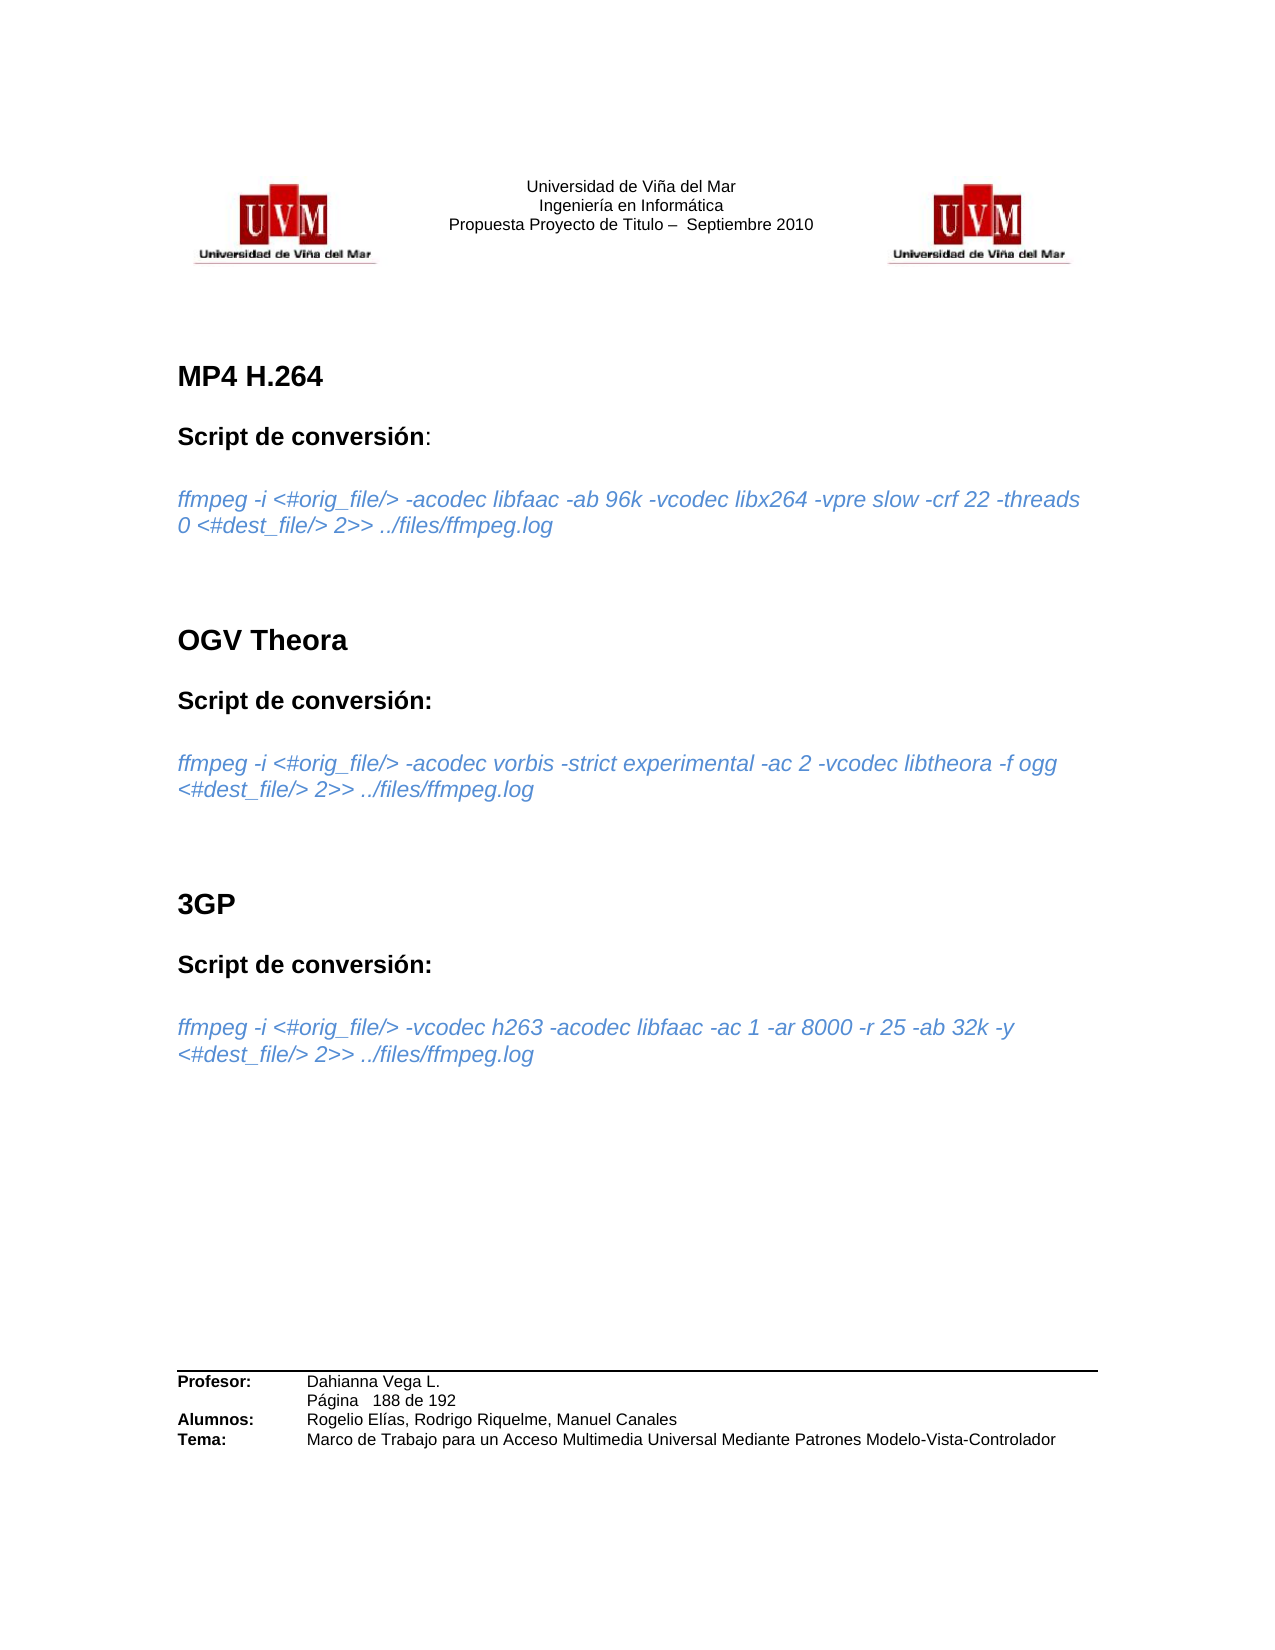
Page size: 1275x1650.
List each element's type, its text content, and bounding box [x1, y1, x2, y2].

picture [871, 176, 1084, 267]
text ffmpeg -i <#orig_file/> -vcodec h263 -acodec libfaac -ac 1 -ar 8000 -r 25 -ab 32k -y <#dest_file/> 2>> ../files/ffmpeg.log [177, 1014, 1098, 1067]
text Script de conversión: [177, 950, 1098, 979]
subtitle OGV Theora [177, 623, 1098, 657]
text Script de conversión: [177, 422, 1098, 450]
subtitle 3GP [177, 887, 1098, 921]
text ffmpeg -i <#orig_file/> -acodec libfaac -ab 96k -vcodec libx264 -vpre slow -crf 22 -threads 0 <#dest_file/> 2>> ../files/ffmpeg.log [177, 486, 1098, 538]
text ffmpeg -i <#orig_file/> -acodec vorbis -strict experimental -ac 2 -vcodec libtheora -f ogg <#dest_file/> 2>> ../files/ffmpeg.log [177, 750, 1098, 803]
subtitle MP4 H.264 [177, 359, 1098, 392]
text Script de conversión: [177, 686, 1098, 715]
picture [177, 176, 390, 267]
